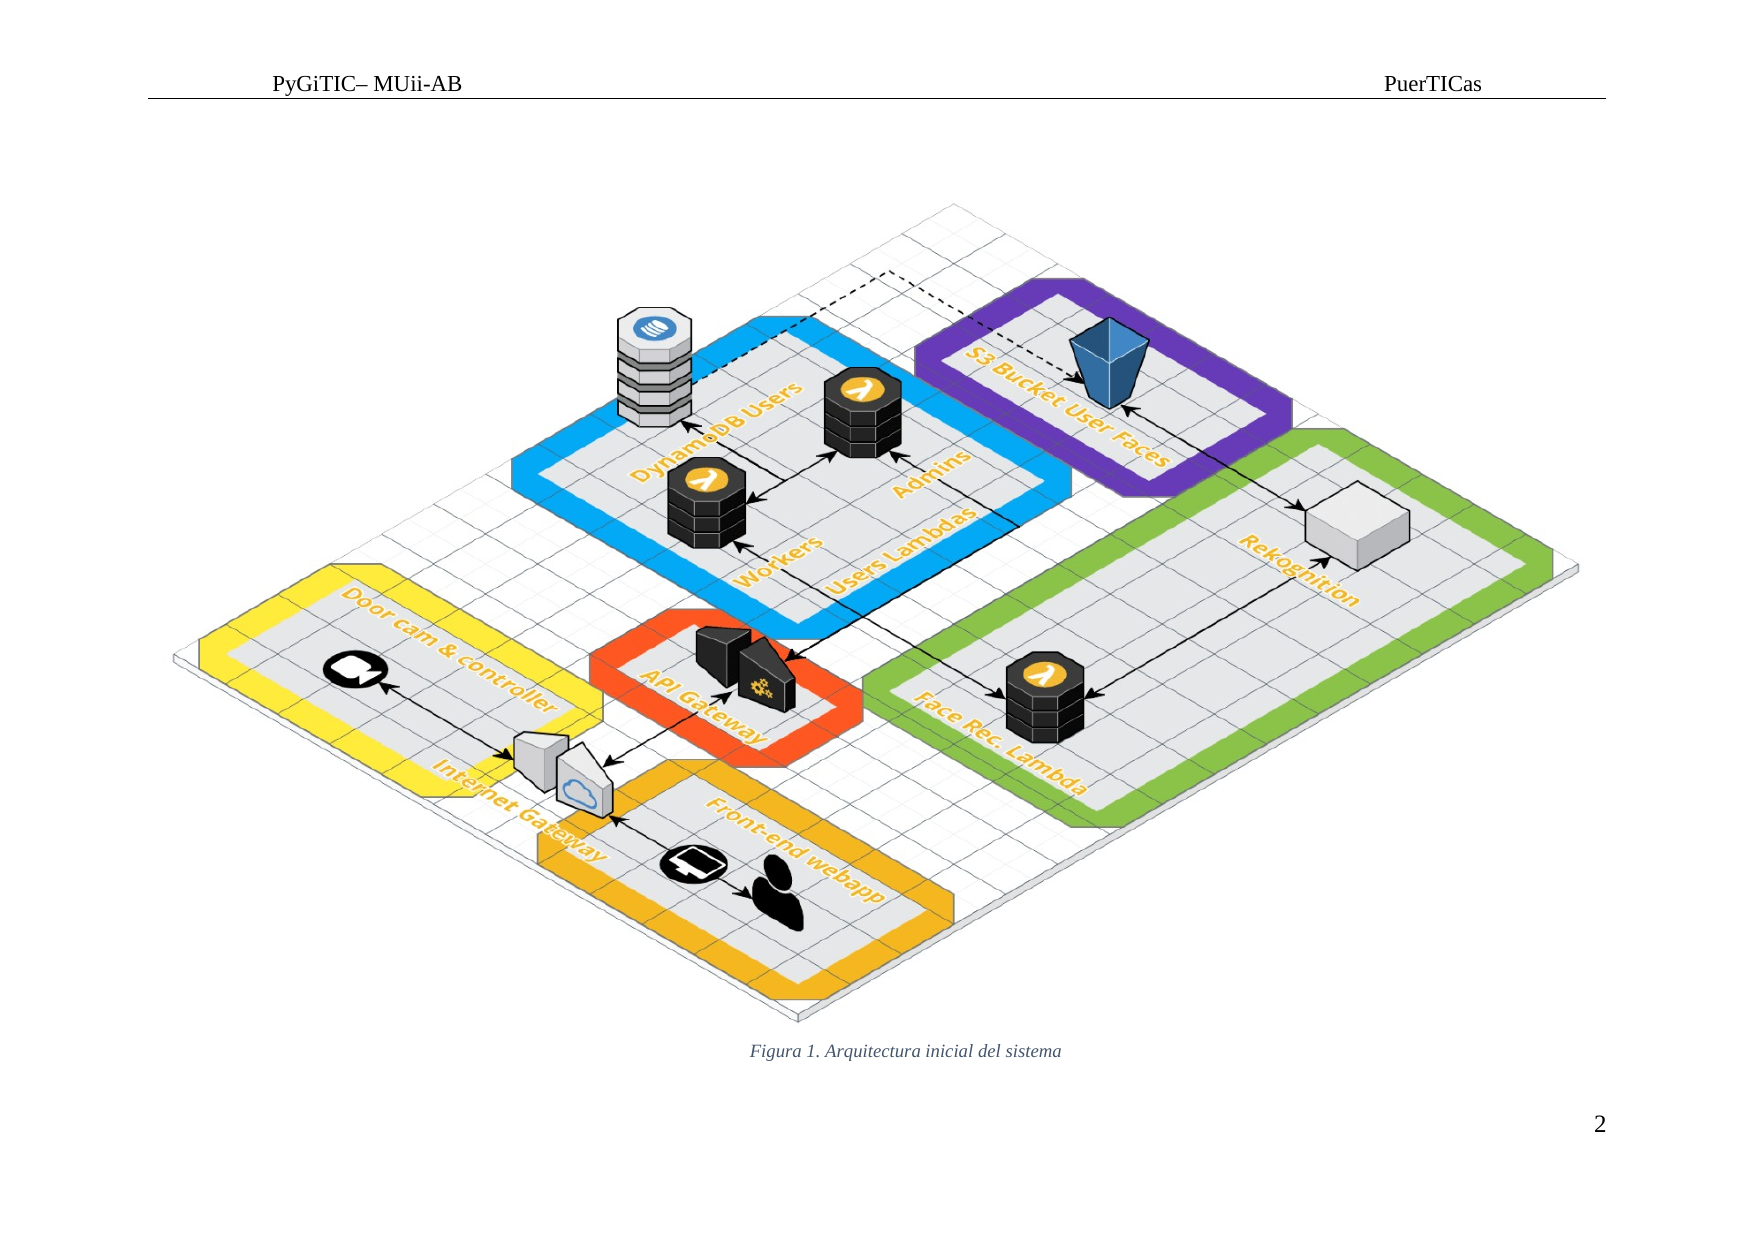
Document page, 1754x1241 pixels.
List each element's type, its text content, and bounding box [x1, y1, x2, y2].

picture [147, 177, 1604, 1040]
